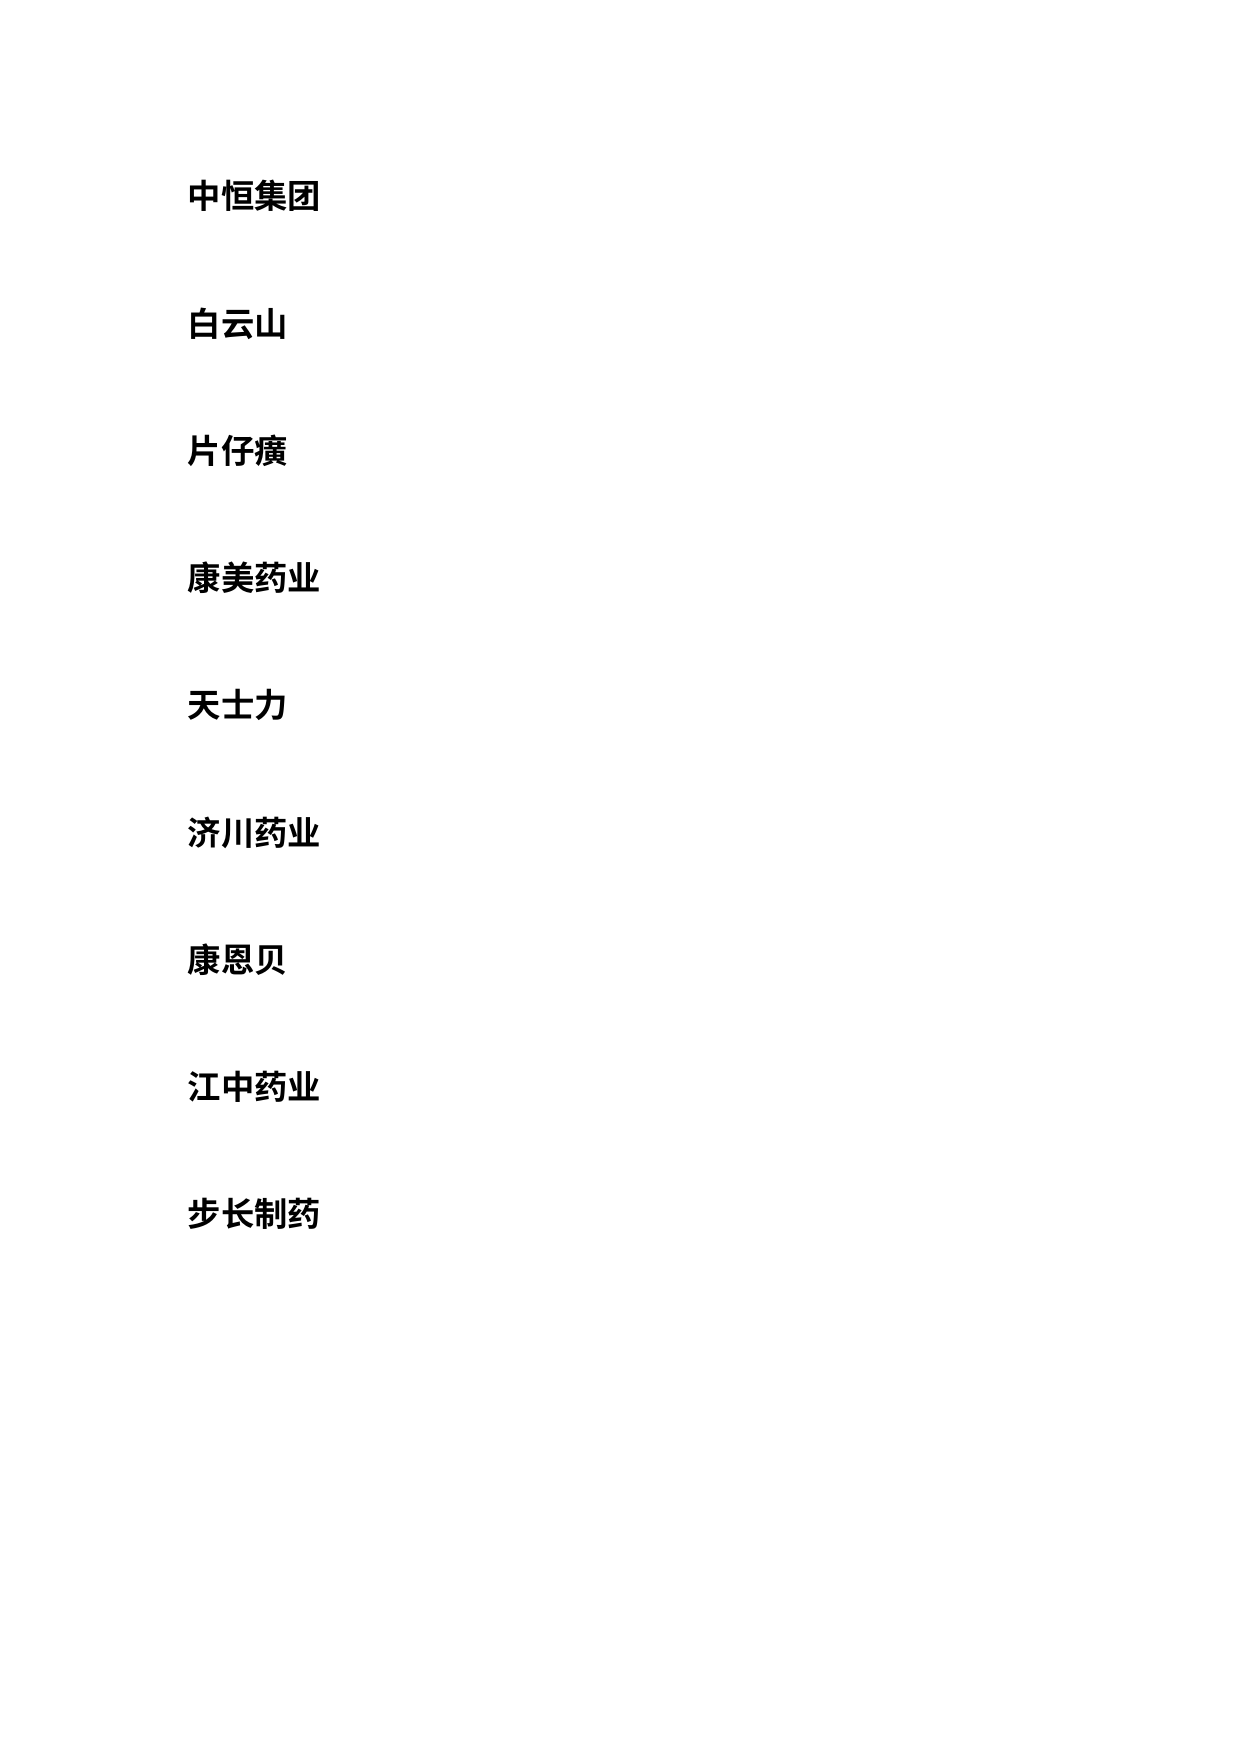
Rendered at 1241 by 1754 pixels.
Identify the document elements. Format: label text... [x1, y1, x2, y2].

subtitle 片仔癀 [187, 416, 1053, 481]
subtitle 中恒集团 [187, 162, 1053, 227]
subtitle 康恩贝 [187, 925, 1053, 990]
subtitle 济川药业 [187, 798, 1053, 863]
subtitle 天士力 [187, 671, 1053, 736]
subtitle 白云山 [187, 289, 1053, 354]
subtitle 康美药业 [187, 543, 1053, 608]
subtitle 步长制药 [187, 1179, 1053, 1244]
subtitle 江中药业 [187, 1052, 1053, 1117]
